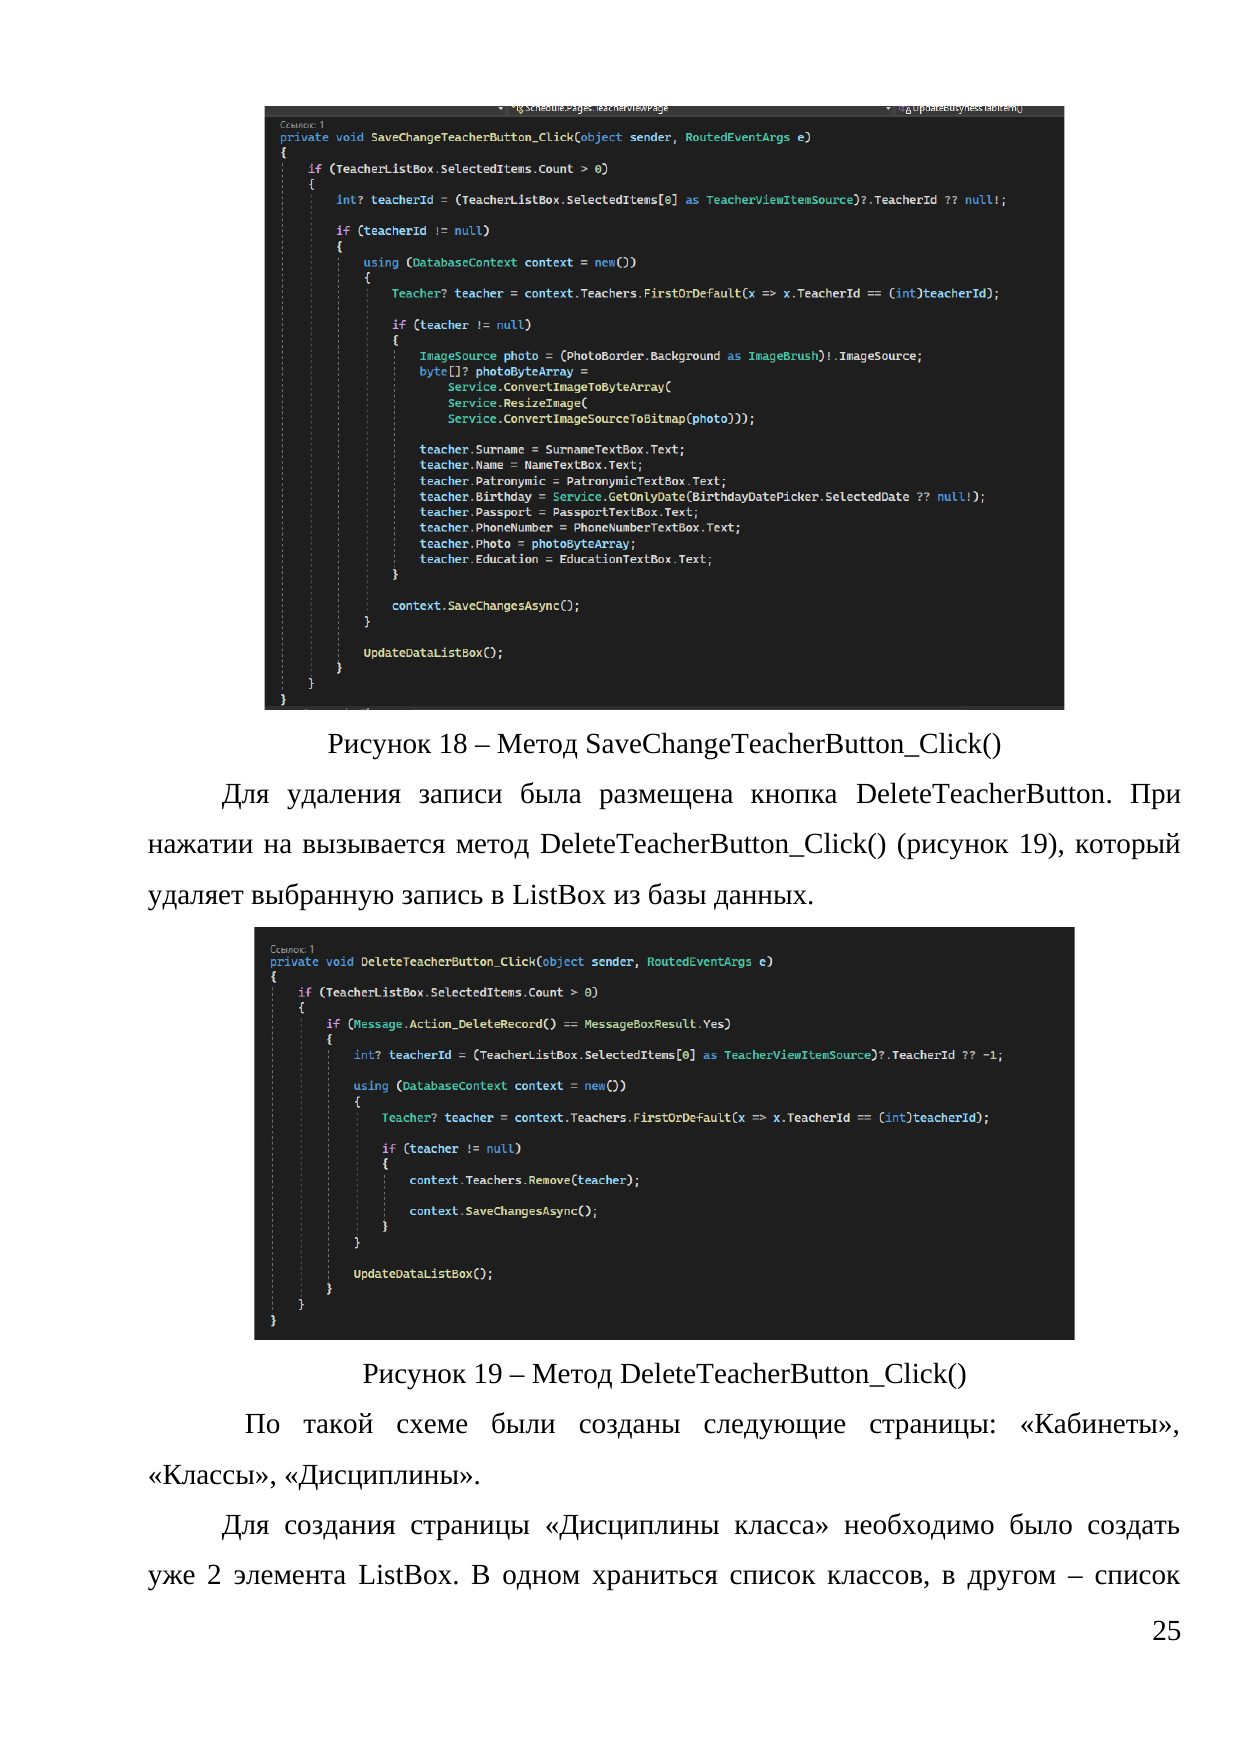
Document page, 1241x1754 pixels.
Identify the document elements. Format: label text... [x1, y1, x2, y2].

picture [264, 106, 1065, 710]
text Рисунок 18 – Метод SaveChangeTeacherButton_Click() [148, 726, 1181, 759]
text Рисунок 19 – Метод DeleteTeacherButton_Click() [148, 1356, 1181, 1390]
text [148, 1507, 1181, 1591]
picture [254, 927, 1075, 1340]
text Для удаления записи была размещена кнопка DeleteTeacherButton. При нажатии на вызывается метод DeleteTeacherButton_Click() (рисунок 19), который удаляет выбранную запись в ListBox из базы данных. [148, 776, 1181, 910]
text По такой схеме были созданы следующие страницы: «Кабинеты», «Классы», «Дисциплины». [148, 1406, 1181, 1490]
